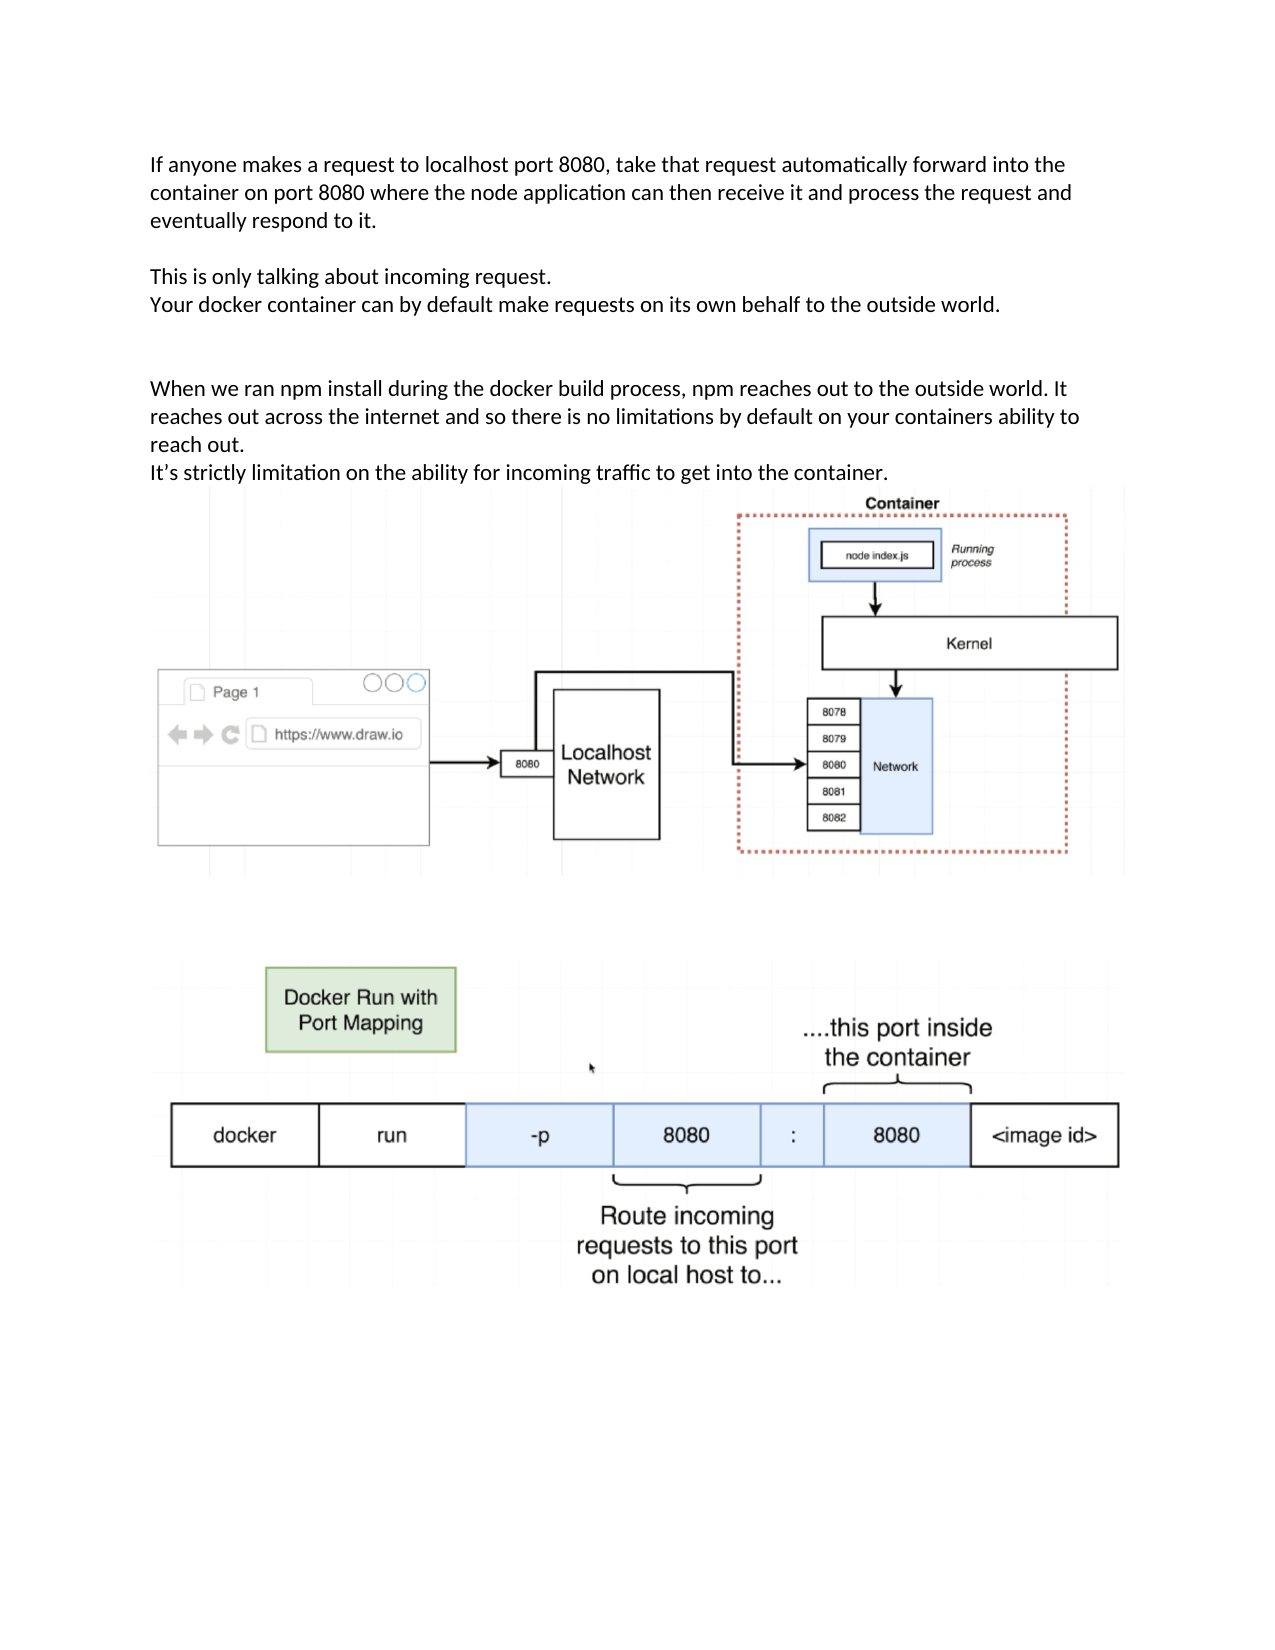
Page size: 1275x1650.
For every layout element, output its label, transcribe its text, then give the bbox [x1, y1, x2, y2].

text It’s strictly limitation on the ability for incoming traffic to get into the container. [150, 458, 1125, 486]
text Your docker container can by default make requests on its own behalf to the outside world. [150, 290, 1125, 318]
text This is only talking about incoming request. [150, 262, 1125, 290]
picture [150, 486, 1125, 876]
text If anyone makes a request to localhost port 8080, take that request automatically forward into the container on port 8080 where the node application can then receive it and process the request and eventually respond to it. [150, 150, 1125, 234]
text When we ran npm install during the docker build process, npm reaches out to the outside world. It reaches out across the internet and so there is no limitations by default on your containers ability to reach out. [150, 374, 1125, 458]
picture [150, 960, 1125, 1287]
